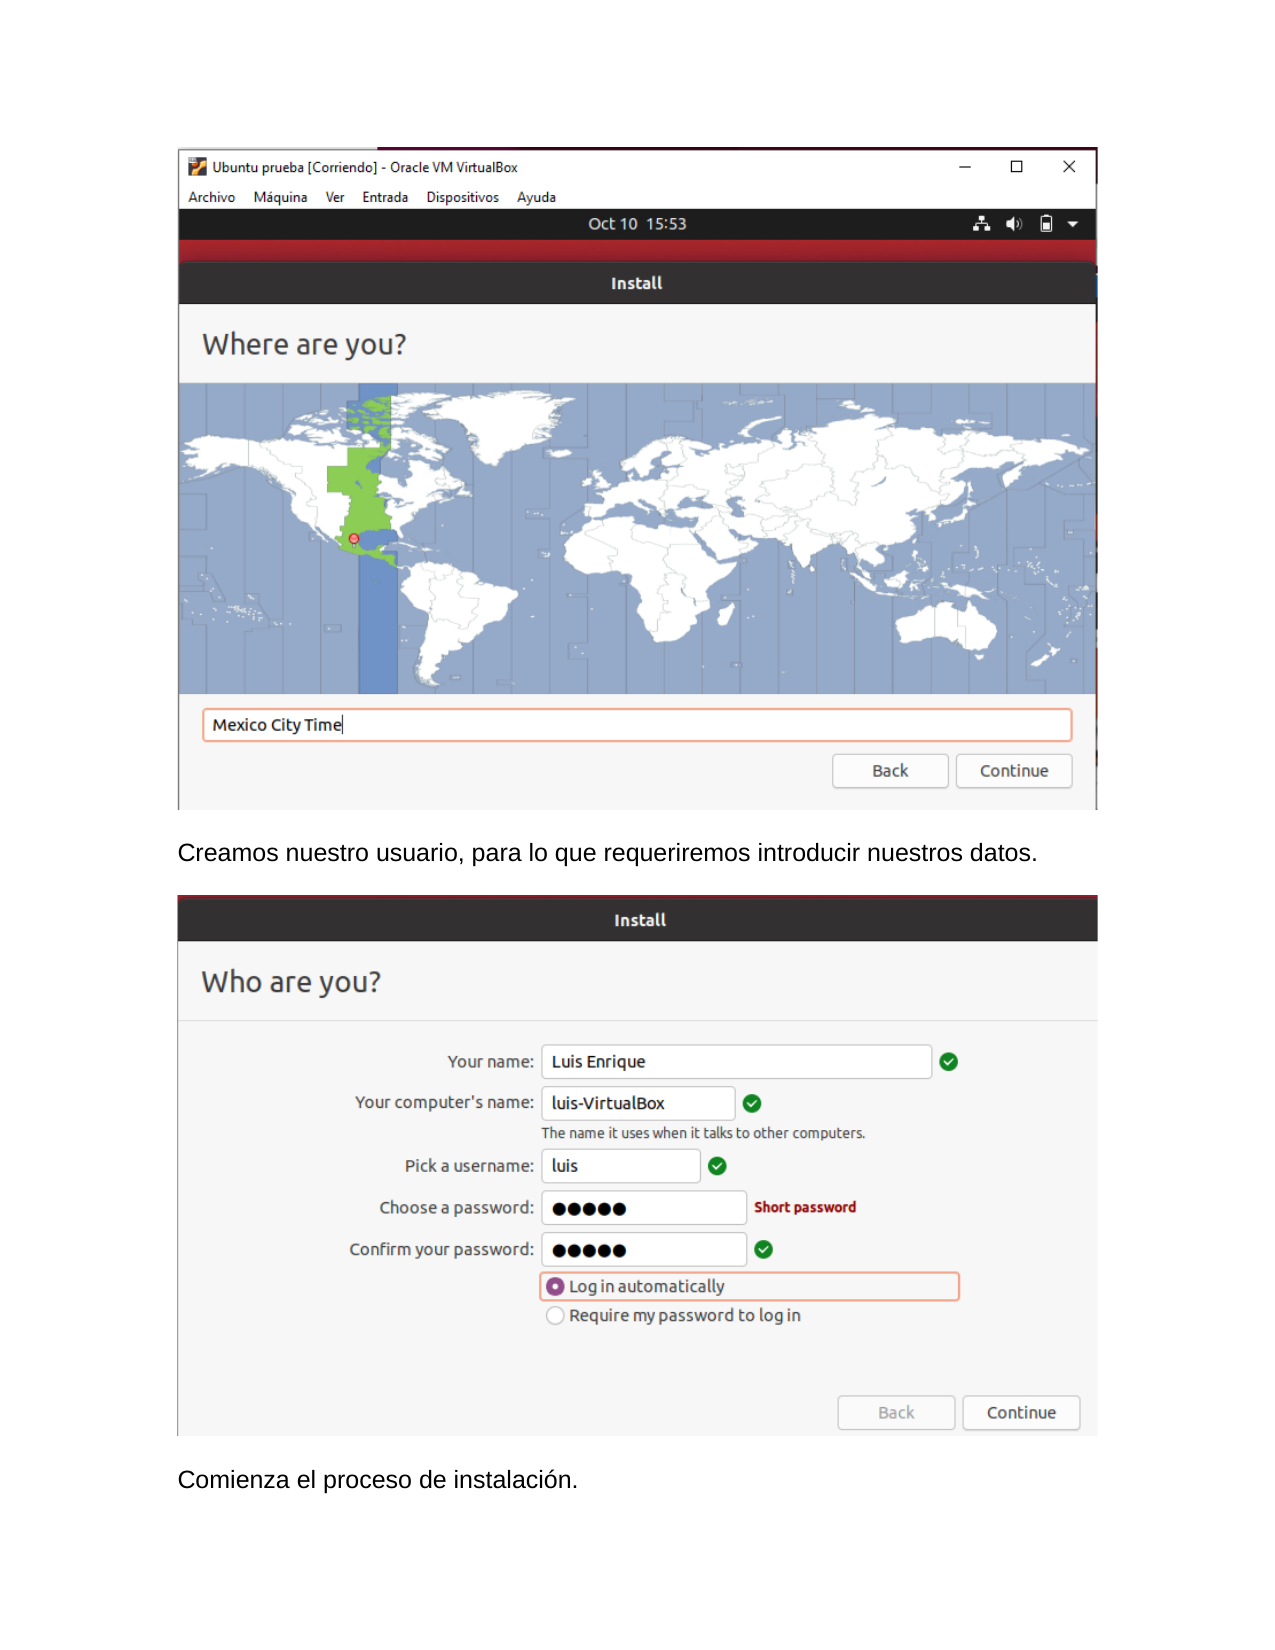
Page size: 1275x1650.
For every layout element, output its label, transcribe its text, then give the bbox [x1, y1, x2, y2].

picture [177, 895, 1098, 1436]
text Creamos nuestro usuario, para lo que requeriremos introducir nuestros datos. [177, 838, 1098, 867]
text Comienza el proceso de instalación. [177, 1464, 1098, 1493]
picture [177, 147, 1098, 810]
